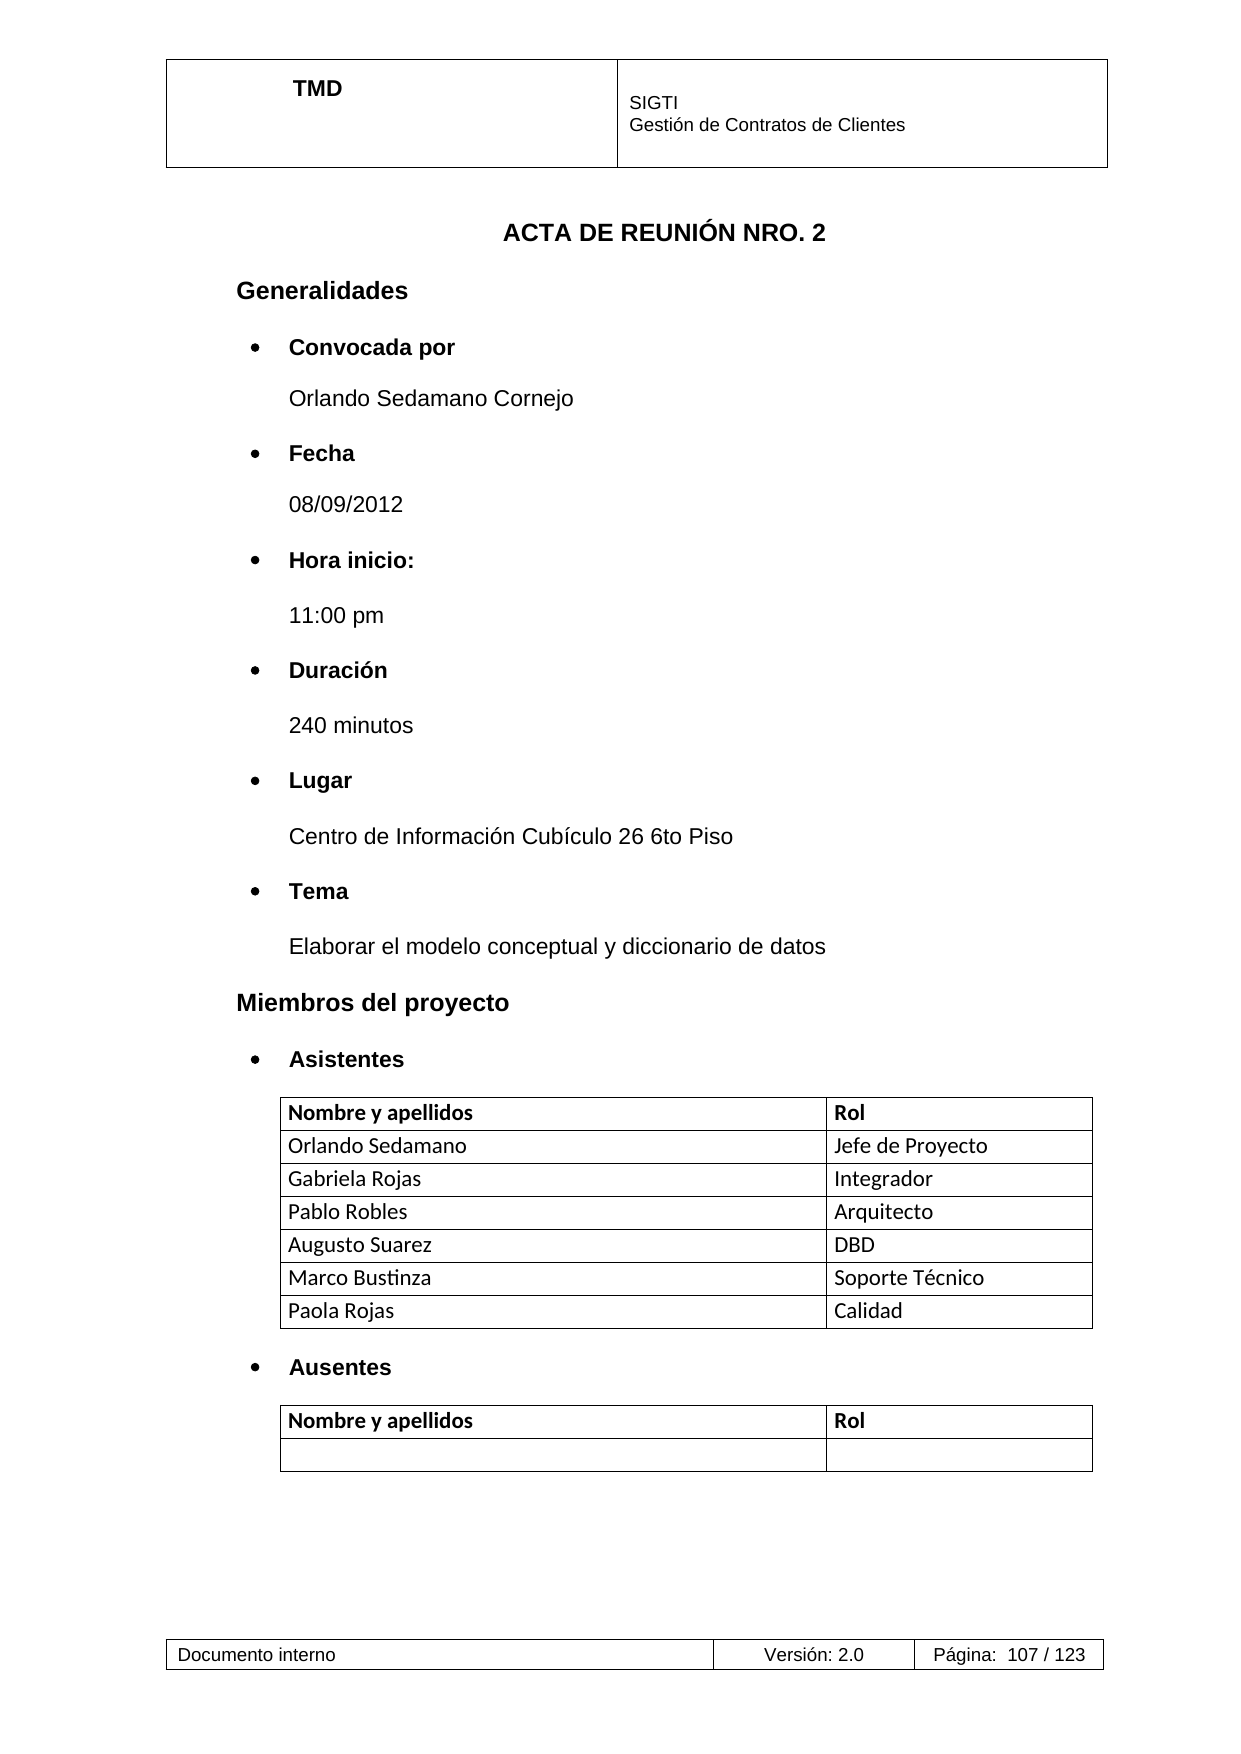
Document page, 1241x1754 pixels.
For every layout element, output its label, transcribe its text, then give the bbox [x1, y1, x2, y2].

list Hora inicio: [251, 547, 1092, 573]
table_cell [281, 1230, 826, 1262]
list ACTA DE REUNIÓN NRO. 2 [236, 218, 1092, 247]
list Ausentes [251, 1354, 1092, 1380]
list 08/09/2012 [288, 491, 1092, 518]
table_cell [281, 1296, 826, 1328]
list 11:00 pm [288, 602, 1092, 628]
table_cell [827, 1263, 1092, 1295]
list Centro de Información Cubículo 26 6to Piso [288, 823, 1092, 849]
list Elaborar el modelo conceptual y diccionario de datos [288, 933, 1092, 959]
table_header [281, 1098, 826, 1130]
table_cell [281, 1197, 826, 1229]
list Miembros del proyecto [236, 988, 1092, 1017]
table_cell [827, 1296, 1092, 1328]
list Asistentes [251, 1046, 1092, 1073]
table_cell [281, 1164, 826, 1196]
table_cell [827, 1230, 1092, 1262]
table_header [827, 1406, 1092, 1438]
list Generalidades [236, 276, 1092, 305]
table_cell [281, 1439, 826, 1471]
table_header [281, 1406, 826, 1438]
list Tema [251, 878, 1092, 904]
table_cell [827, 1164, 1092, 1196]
list Convocada por [251, 334, 1092, 360]
list Lugar [251, 767, 1092, 794]
list 240 minutos [288, 712, 1092, 738]
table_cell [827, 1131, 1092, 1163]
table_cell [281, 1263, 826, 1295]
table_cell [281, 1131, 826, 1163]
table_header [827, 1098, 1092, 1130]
list Orlando Sedamano Cornejo [288, 385, 1092, 411]
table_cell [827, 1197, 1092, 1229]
list Fecha [251, 440, 1092, 467]
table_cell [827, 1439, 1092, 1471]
list Duración [251, 657, 1092, 683]
